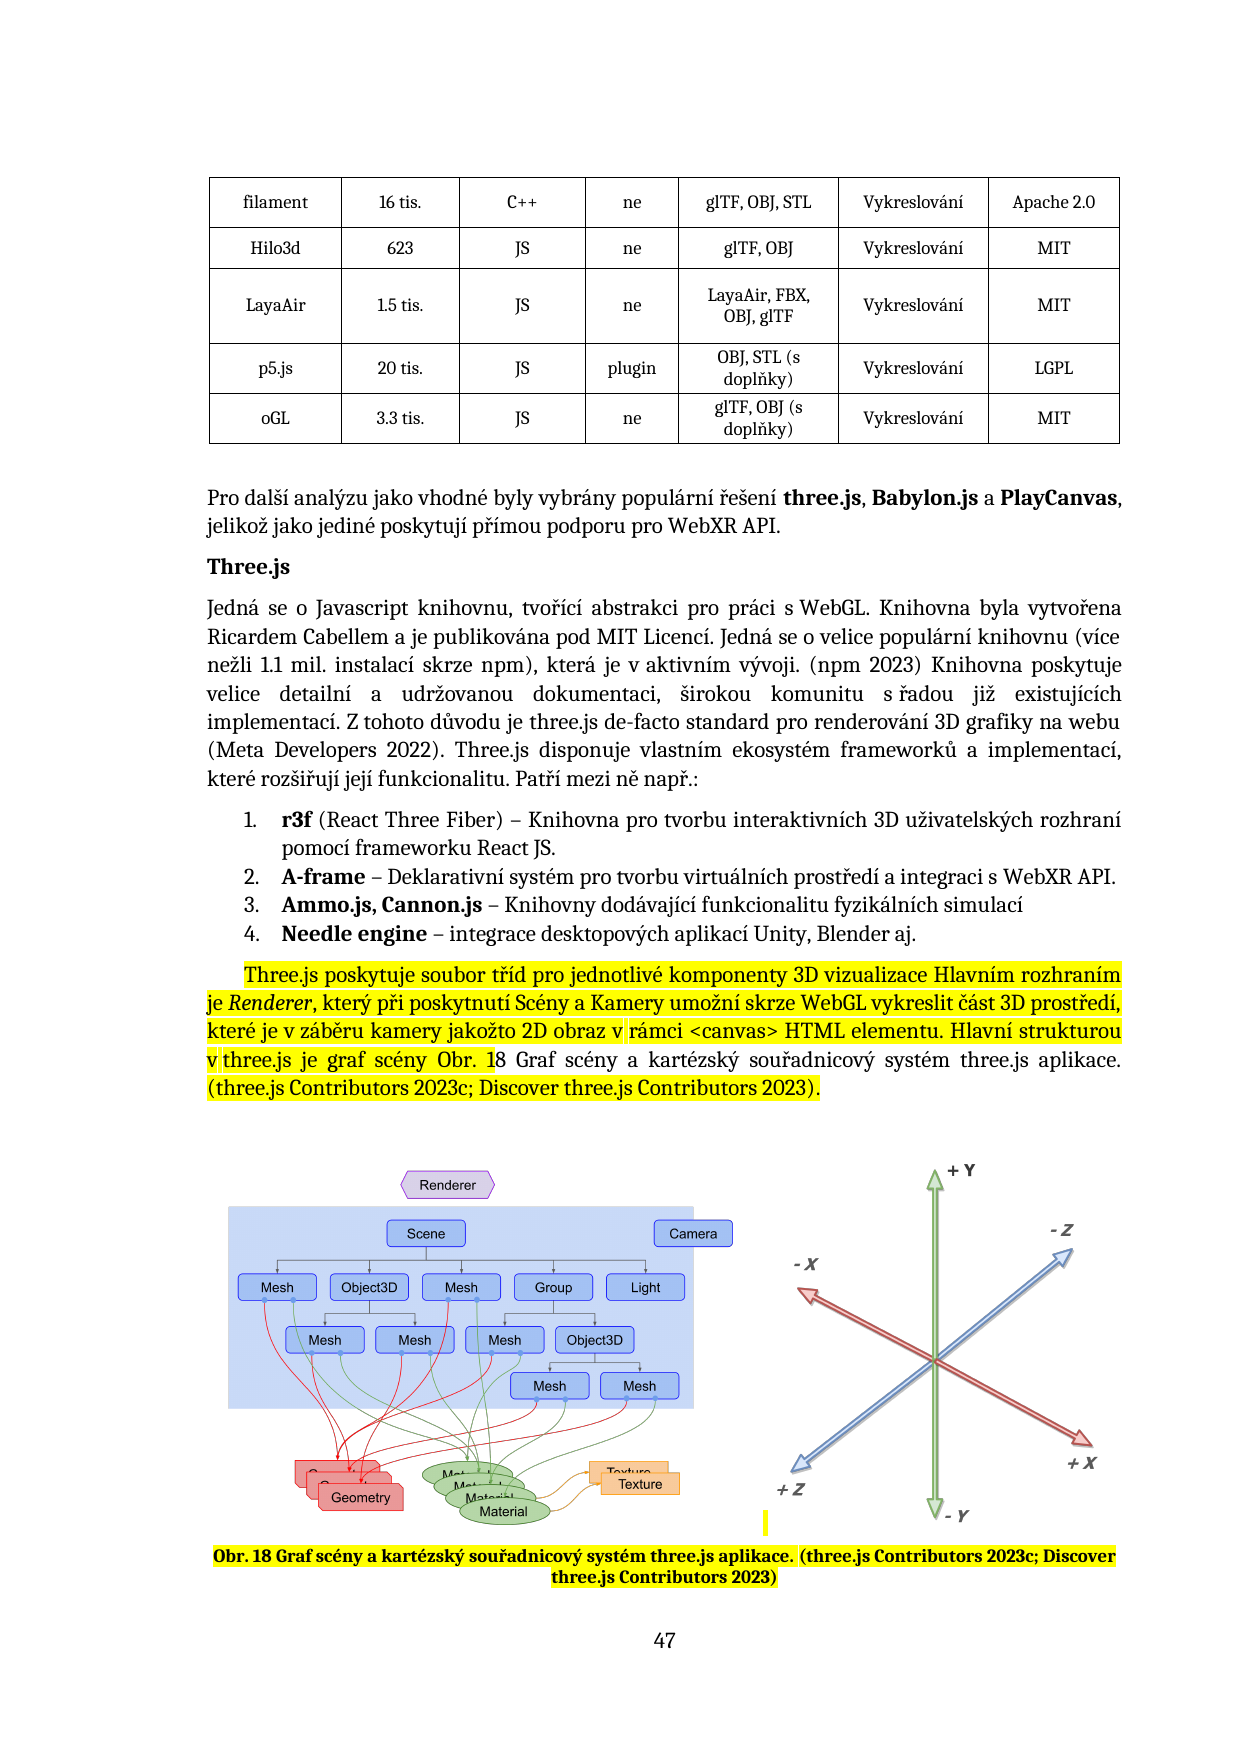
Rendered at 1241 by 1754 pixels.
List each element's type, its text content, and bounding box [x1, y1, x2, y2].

table_cell ne [586, 178, 678, 227]
list A-frame – Deklarativní systém pro tvorbu virtuálních prostředí a integraci s WebXR API. [244, 863, 1122, 890]
table_cell 1.5 tis. [342, 269, 459, 343]
table_cell ne [586, 228, 678, 268]
text Pro další analýzu jako vhodné byly vybrány populární řešení three.js, Babylon.js a PlayCanvas, jelikož jako jediné poskytují přímou podporu pro WebXR API. [207, 485, 1122, 539]
table_cell Vykreslování [839, 269, 988, 343]
table_cell 3.3 tis. [342, 394, 459, 443]
table_cell Vykreslování [839, 228, 988, 268]
table_cell glTF, OBJ [679, 228, 838, 268]
table_cell Apache 2.0 [989, 178, 1119, 227]
table_cell ne [586, 394, 678, 443]
list r3f (React Three Fiber) – Knihovna pro tvorbu interaktivních 3D uživatelských rozhraní pomocí frameworku React JS. [244, 807, 1122, 861]
table_cell MIT [989, 269, 1119, 343]
table_cell p5.js [210, 344, 341, 393]
table_cell OBJ, STL (s doplňky) [679, 344, 838, 393]
table_cell Vykreslování [839, 178, 988, 227]
table_cell glTF, OBJ, STL [679, 178, 838, 227]
table_cell C++ [460, 178, 585, 227]
picture [206, 1161, 763, 1531]
table_cell glTF, OBJ (s doplňky) [679, 394, 838, 443]
table_cell 20 tis. [342, 344, 459, 393]
list Ammo.js, Cannon.js – Knihovny dodávající funkcionalitu fyzikálních simulací [244, 892, 1122, 918]
table_cell 623 [342, 228, 459, 268]
table_cell Hilo3d [210, 228, 341, 268]
table_cell Vykreslování [839, 394, 988, 443]
table_cell LGPL [989, 344, 1119, 393]
table_cell JS [460, 344, 585, 393]
picture [768, 1157, 1101, 1531]
table_cell 16 tis. [342, 178, 459, 227]
table_cell JS [460, 269, 585, 343]
table_cell LayaAir, FBX, OBJ, glTF [679, 269, 838, 343]
table_cell MIT [989, 228, 1119, 268]
table_cell oGL [210, 394, 341, 443]
table_cell MIT [989, 394, 1119, 443]
text Three.js [207, 554, 1122, 581]
text Jedná se o Javascript knihovnu, tvořící abstrakci pro práci s WebGL. Knihovna byla vytvořena Ricardem Cabellem a je publikována pod MIT Licencí. Jedná se o velice populární knihovnu (více nežli 1.1 mil. instalací skrze npm), která je v aktivním vývoji. (npm 2023) Knihovna poskytuje velice detailní a udržovanou dokumentaci, širokou komunitu s řadou již existujících implementací. Z tohoto důvodu je three.js de-facto standard pro renderování 3D grafiky na webu (Meta Developers 2022). Three.js disponuje vlastním ekosystém frameworků a implementací, které rozšiřují její funkcionalitu. Patří mezi ně např.: [207, 595, 1122, 792]
table_cell Vykreslování [839, 344, 988, 393]
table_cell JS [460, 394, 585, 443]
table_cell ne [586, 269, 678, 343]
table_cell LayaAir [210, 269, 341, 343]
list Needle engine – integrace desktopových aplikací Unity, Blender aj. [244, 920, 1122, 947]
table_cell filament [210, 178, 341, 227]
table_cell JS [460, 228, 585, 268]
table_cell plugin [586, 344, 678, 393]
